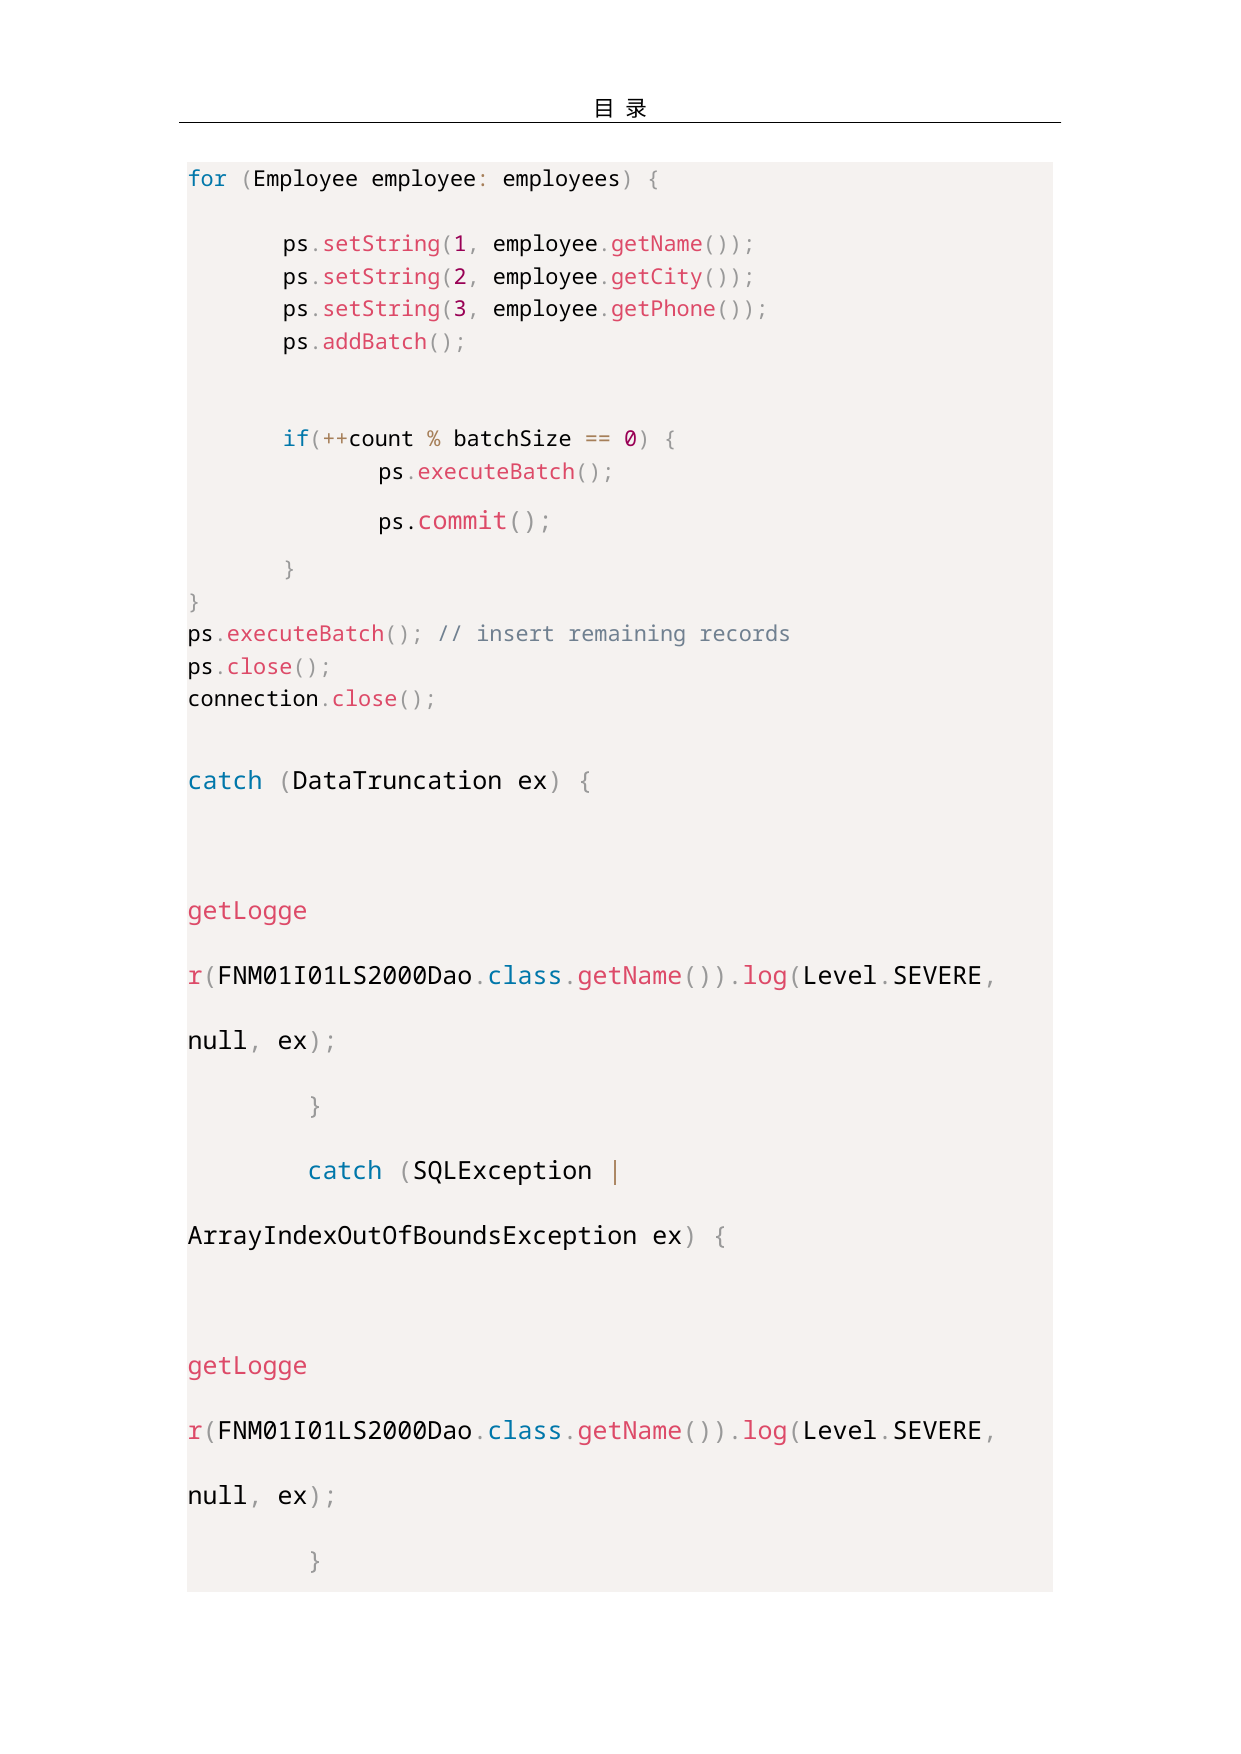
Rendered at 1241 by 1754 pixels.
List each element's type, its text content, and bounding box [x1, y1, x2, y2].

text getLogger(FNM01I01LS2000Dao.class.getName()).log(Level.SEVERE, null, ex); [187, 812, 1053, 1072]
text } [187, 584, 1053, 617]
text ps.executeBatch(); [187, 454, 1053, 487]
text catch (SQLException | ArrayIndexOutOfBoundsException ex) { [187, 1137, 1053, 1267]
text } [187, 1072, 1053, 1137]
text for (Employee employee: employees) { [187, 162, 1053, 194]
text ps.addBatch(); [187, 324, 1053, 357]
text ps.commit(); [187, 487, 1053, 552]
text ps.setString(2, employee.getCity()); [187, 259, 1053, 292]
text } [187, 552, 1053, 584]
text } [187, 1527, 1053, 1592]
text connection.close(); [187, 682, 1053, 714]
text if(++count % batchSize == 0) { [187, 422, 1053, 454]
text ps.close(); [187, 649, 1053, 682]
text ps.setString(1, employee.getName()); [187, 227, 1053, 259]
text ps.setString(3, employee.getPhone()); [187, 292, 1053, 324]
text catch (DataTruncation ex) { [187, 747, 1053, 812]
text ps.executeBatch(); // insert remaining records [187, 617, 1053, 649]
text getLogger(FNM01I01LS2000Dao.class.getName()).log(Level.SEVERE, null, ex); [187, 1267, 1053, 1527]
